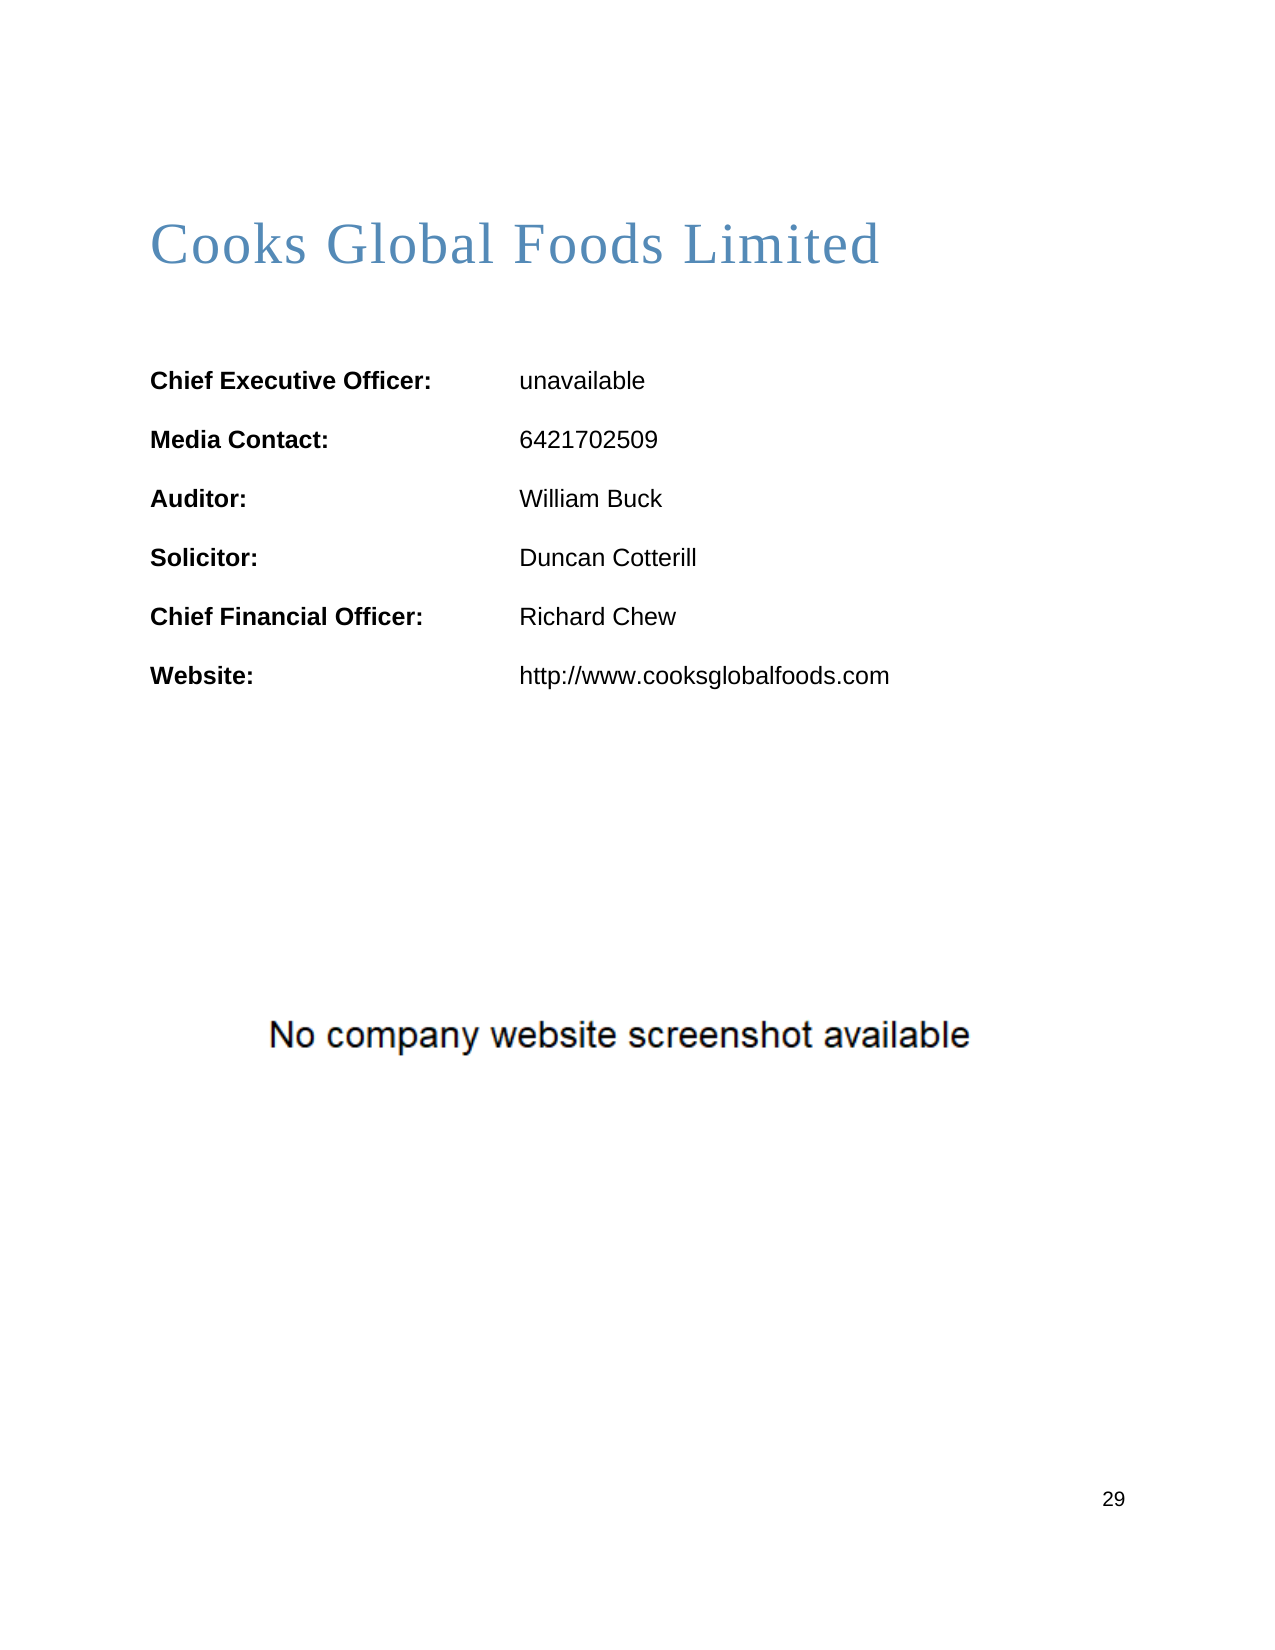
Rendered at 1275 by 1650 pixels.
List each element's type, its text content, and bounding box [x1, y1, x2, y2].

table_header unavailable [508, 359, 1113, 418]
table_header Chief Executive Officer: [139, 359, 508, 418]
table_cell Richard Chew [508, 595, 1113, 654]
table_cell Chief Financial Officer: [139, 595, 508, 654]
table_cell Solicitor: [139, 536, 508, 595]
table_cell William Buck [508, 477, 1113, 536]
table_cell Duncan Cotterill [508, 536, 1113, 595]
subtitle Cooks Global Foods Limited [150, 209, 1125, 276]
table_cell Media Contact: [139, 418, 508, 477]
table_cell Website: [139, 654, 508, 713]
picture [150, 785, 1091, 1284]
table_cell Auditor: [139, 477, 508, 536]
table_cell http://www.cooksglobalfoods.com [508, 654, 1113, 713]
table_cell 6421702509 [508, 418, 1113, 477]
